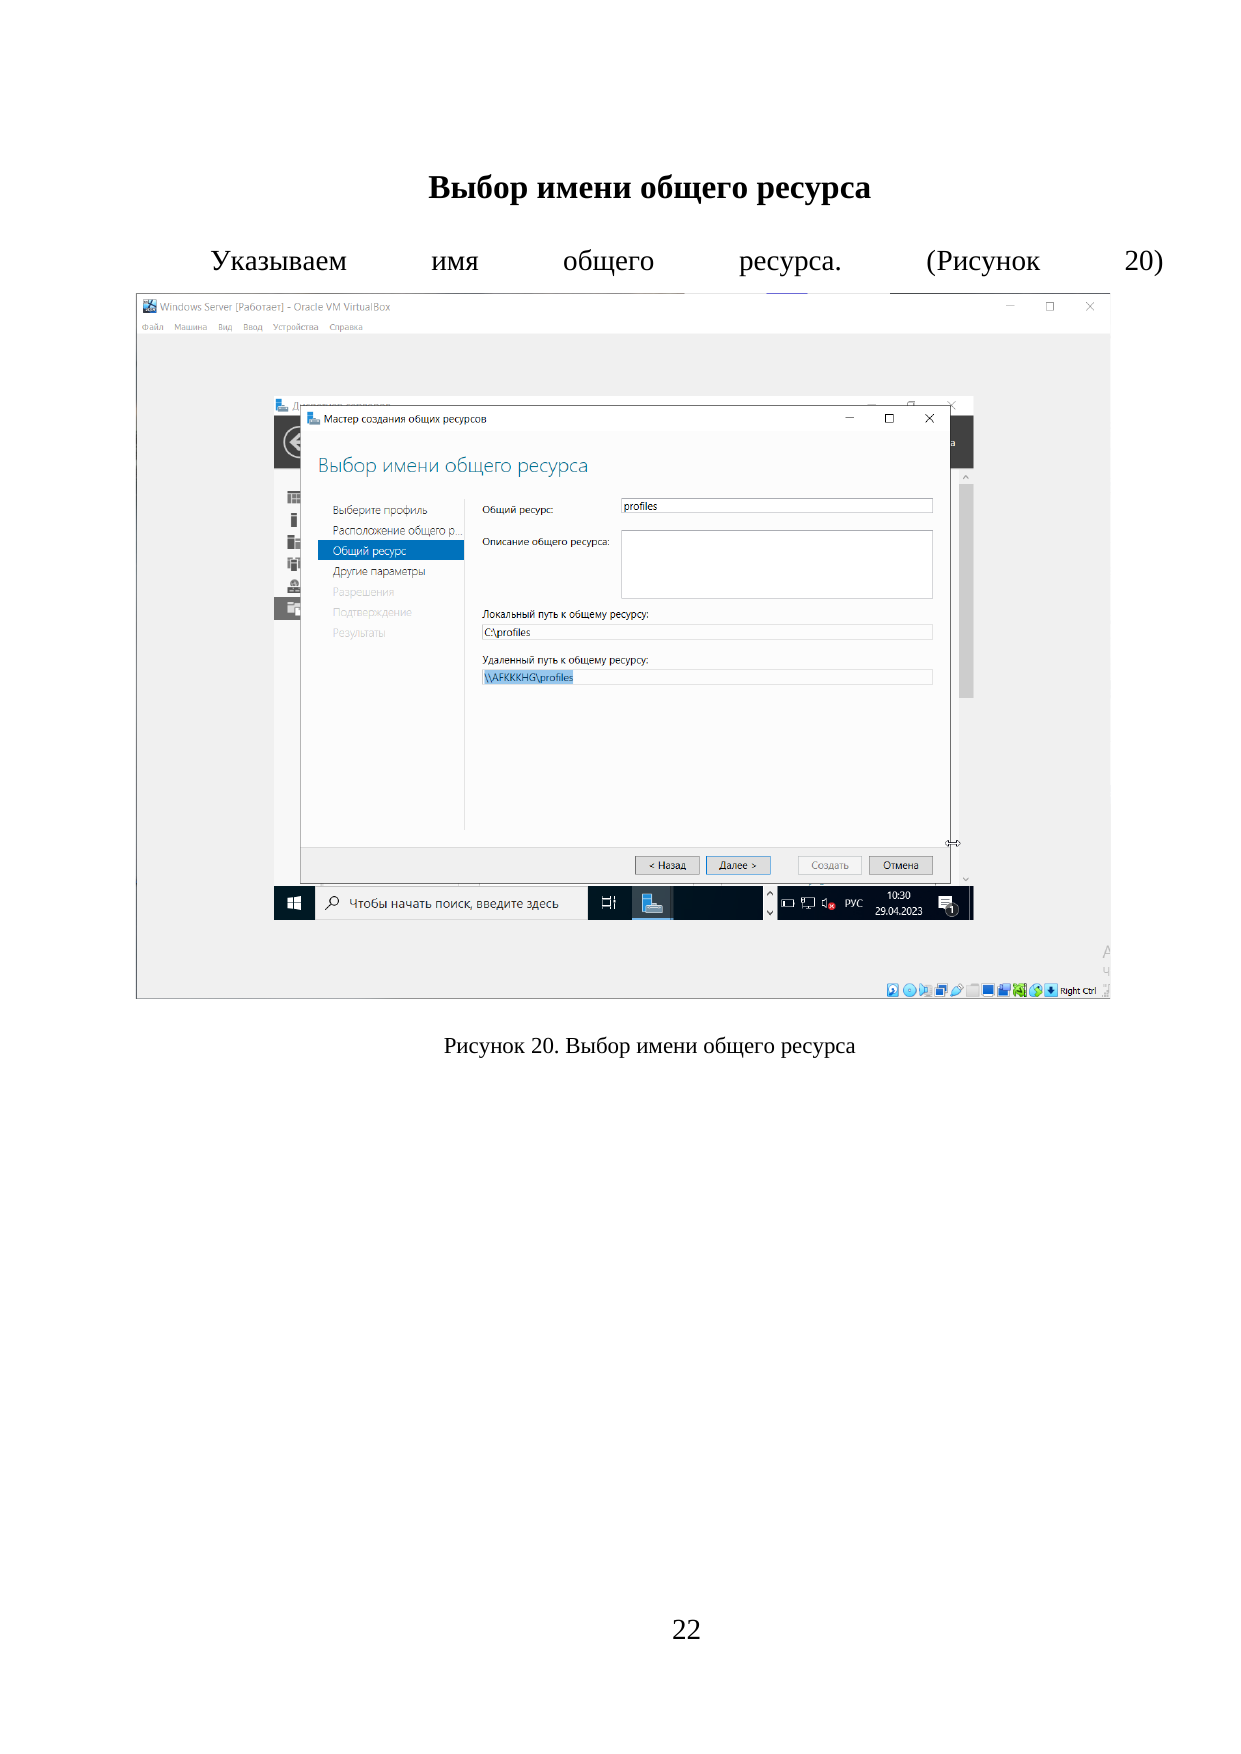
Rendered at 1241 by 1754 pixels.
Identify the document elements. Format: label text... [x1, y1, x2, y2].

subtitle Выбор имени общего ресурса [136, 167, 1163, 205]
picture [135, 293, 1111, 999]
